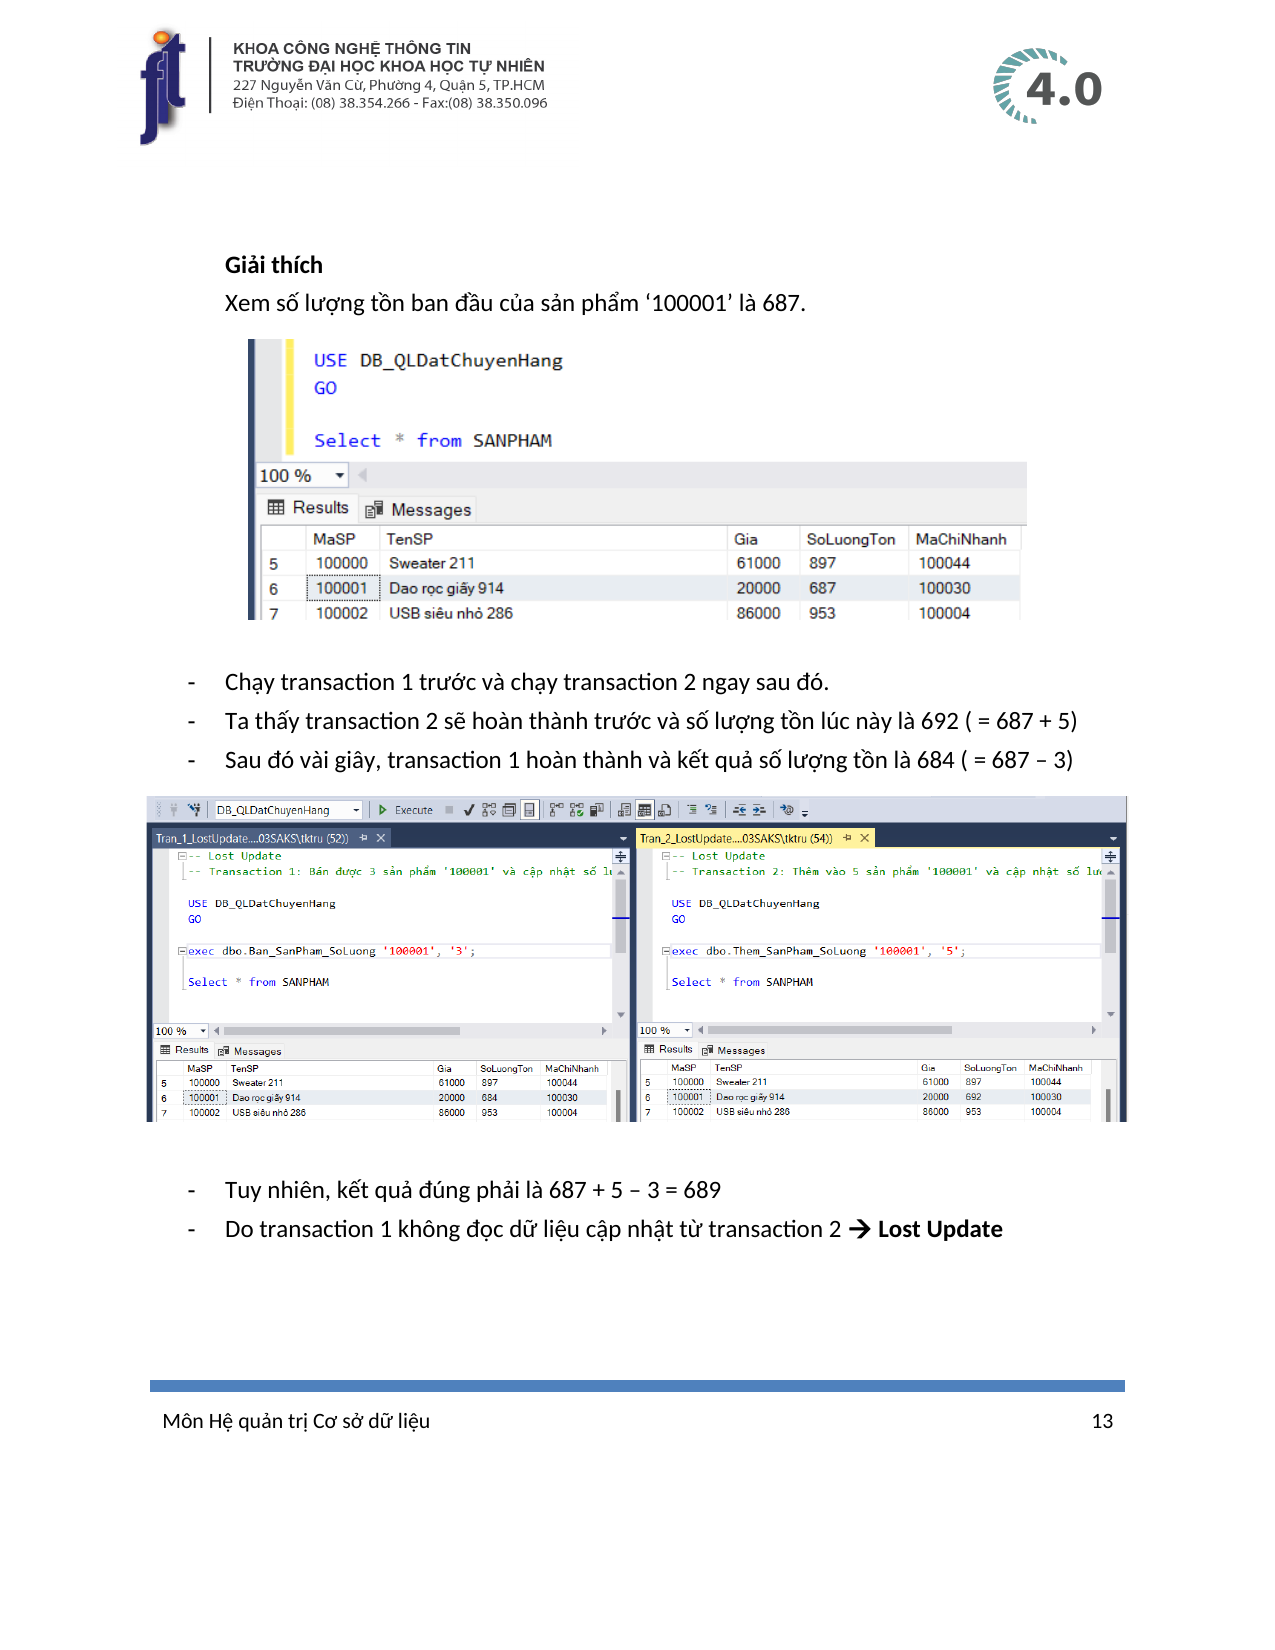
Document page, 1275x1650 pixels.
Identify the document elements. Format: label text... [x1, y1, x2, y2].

text Giải thích [225, 249, 1125, 279]
list Do transaction 1 không đọc dữ liệu cập nhật từ transaction 2 Lost Update [187, 1211, 1125, 1245]
list Chạy transaction 1 trước và chạy transaction 2 ngay sau đó. [187, 663, 1125, 697]
picture [146, 796, 1129, 1122]
list Tuy nhiên, kết quả đúng phải là 687 + 5 – 3 = 689 [187, 1172, 1125, 1206]
picture [117, 21, 580, 167]
picture [248, 339, 1027, 620]
picture [985, 41, 1108, 127]
text Xem số lượng tồn ban đầu của sản phẩm ‘100001’ là 687. [225, 287, 1125, 317]
list Sau đó vài giây, transaction 1 hoàn thành và kết quả số lượng tồn là 684 ( = 687 – 3) [187, 742, 1125, 776]
list Ta thấy transaction 2 sẽ hoàn thành trước và số lượng tồn lúc này là 692 ( = 687 + 5) [187, 702, 1125, 737]
